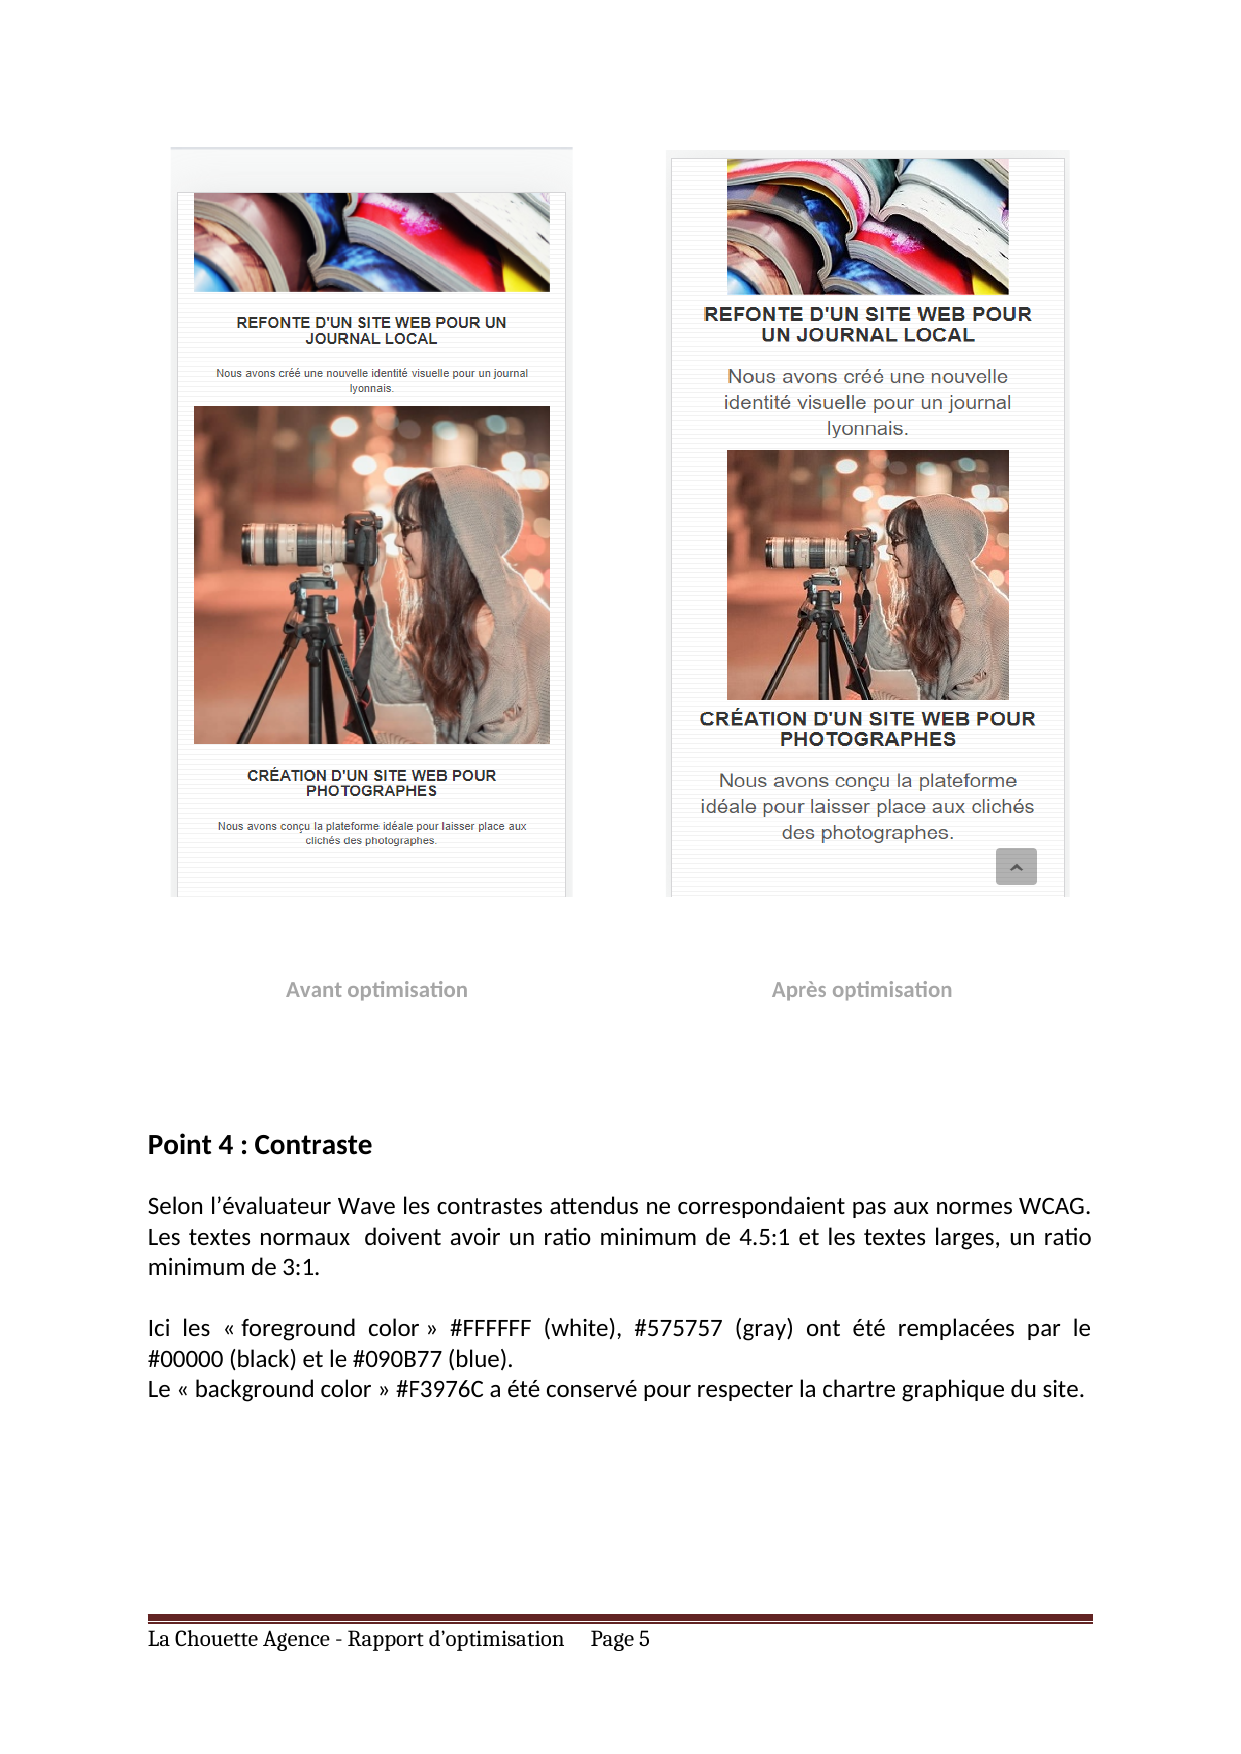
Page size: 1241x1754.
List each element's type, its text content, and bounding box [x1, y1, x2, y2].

text Ici les « foreground color » #FFFFFF (white), #575757 (gray) ont été remplacées par le #00000 (black) et le #090B77 (blue). [148, 1312, 1093, 1373]
text Le « background color » #F3976C a été conservé pour respecter la chartre graphique du site. [148, 1373, 1093, 1404]
picture [665, 150, 1070, 897]
text Avant optimisation Après optimisation [148, 975, 1093, 1003]
text Selon l’évaluateur Wave les contrastes attendus ne correspondaient pas aux normes WCAG. Les textes normaux doivent avoir un ratio minimum de 4.5:1 et les textes larges, un ratio minimum de 3:1. [148, 1190, 1093, 1282]
picture [170, 147, 573, 897]
text Point 4 : Contraste [148, 1126, 1093, 1162]
